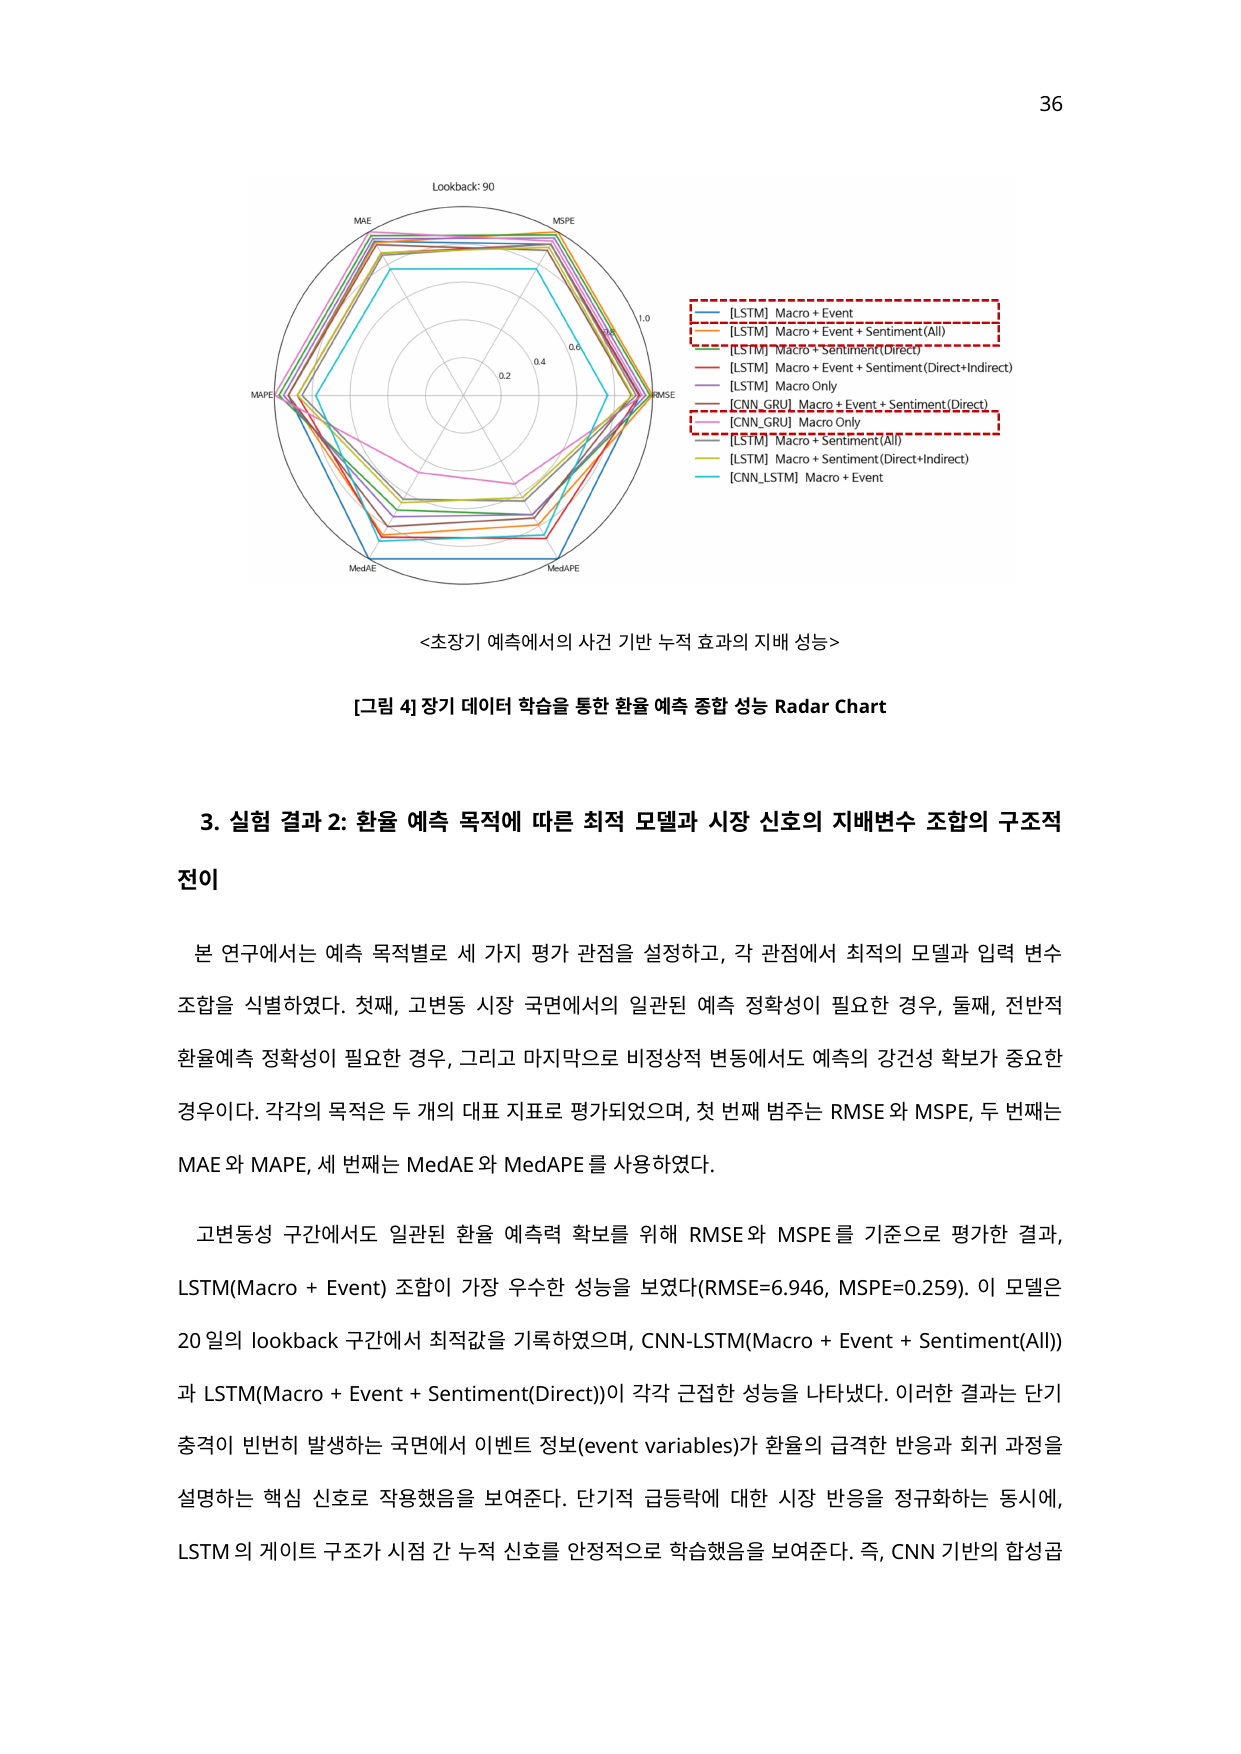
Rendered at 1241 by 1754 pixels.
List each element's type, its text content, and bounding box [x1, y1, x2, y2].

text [177, 1218, 1063, 1566]
text [그림 4] 장기 데이터 학습을 통한 환율 예측 종합 성능 Radar Chart [177, 692, 1063, 719]
picture [247, 177, 1016, 588]
text 본 연구에서는 예측 목적별로 세 가지 평가 관점을 설정하고, 각 관점에서 최적의 모델과 입력 변수 조합을 식별하였다. 첫째, 고변동 시장 국면에서의 일관된 예측 정확성이 필요한 경우, 둘째, 전반적 환율예측 정확성이 필요한 경우, 그리고 마지막으로 비정상적 변동에서도 예측의 강건성 확보가 중요한 경우이다. 각각의 목적은 두 개의 대표 지표로 평가되었으며, 첫 번째 범주는 RMSE와 MSPE, 두 번째는 MAE와 MAPE, 세 번째는 MedAE와 MedAPE를 사용하였다. [177, 937, 1063, 1179]
text 3. 실험 결과2: 환율 예측 목적에 따른 최적 모델과 시장 신호의 지배변수 조합의 구조적 전이 [177, 804, 1063, 895]
text <초장기 예측에서의 사건 기반 누적 효과의 지배 성능> [177, 628, 1063, 655]
